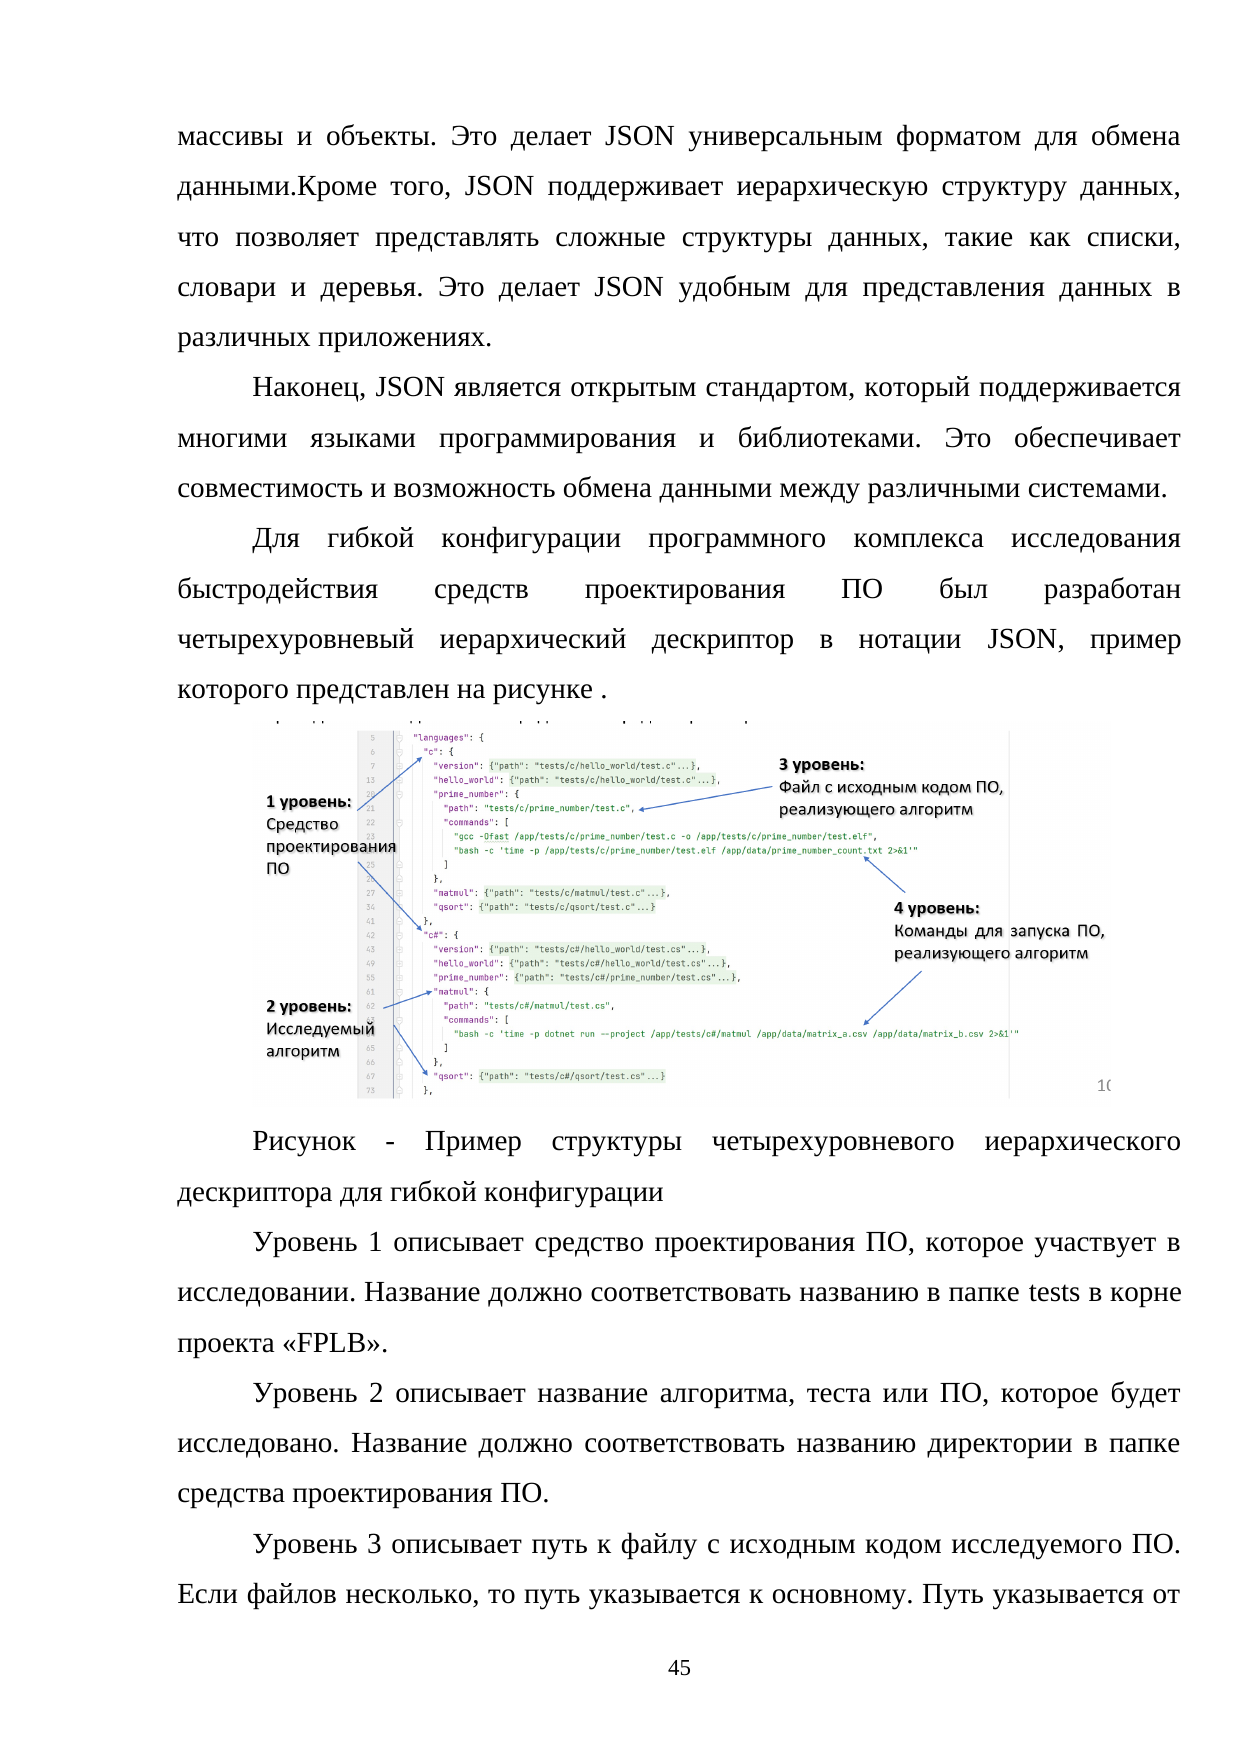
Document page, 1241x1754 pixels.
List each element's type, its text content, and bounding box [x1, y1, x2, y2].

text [177, 118, 1182, 353]
picture [252, 721, 1111, 1107]
text Наконец, JSON является открытым стандартом, который поддерживается многими языками программирования и библиотеками. Это обеспечивает совместимость и возможность обмена данными между различными системами. [177, 369, 1182, 504]
text Уровень 1 описывает средство проектирования ПО, которое участвует в исследовании. Название должно соответствовать названию в папке tests в корне проекта «FPLB». [177, 1224, 1182, 1358]
text Уровень 2 описывает название алгоритма, теста или ПО, которое будет исследовано. Название должно соответствовать названию директории в папке средства проектирования ПО. [177, 1375, 1182, 1509]
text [177, 1526, 1182, 1610]
text Для гибкой конфигурации программного комплекса исследования быстродействия средств проектирования ПО был разработан четырехуровневый иерархический дескриптор в нотации JSON, пример которого представлен на рисунке . [177, 521, 1182, 705]
text Рисунок - Пример структуры четырехуровневого иерархического дескриптора для гибкой конфигурации [177, 1123, 1182, 1207]
